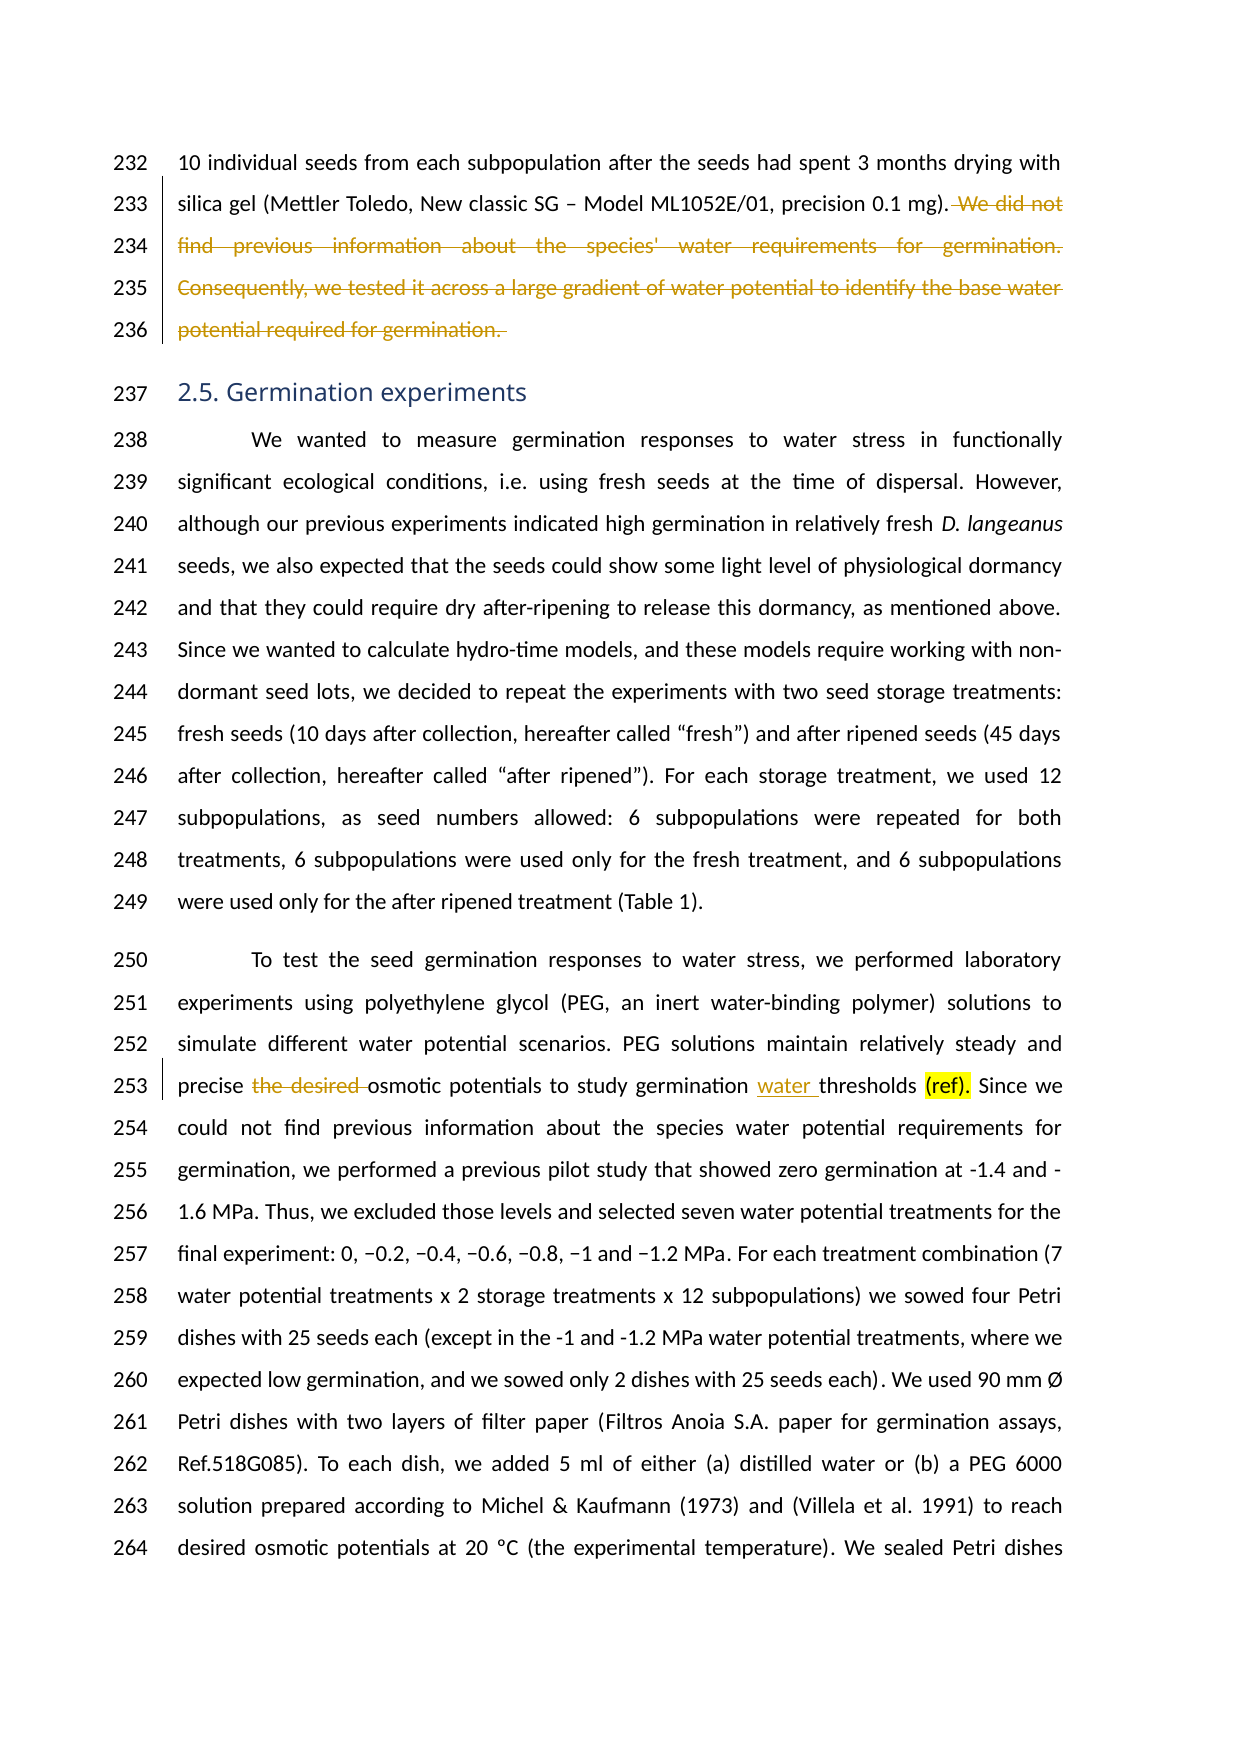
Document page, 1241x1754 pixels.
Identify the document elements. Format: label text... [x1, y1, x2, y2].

subtitle 2.5. Germination experiments [177, 374, 1063, 408]
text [177, 946, 1063, 1561]
text We wanted to measure germination responses to water stress in functionally significant ecological conditions, i.e. using fresh seeds at the time of dispersal. However, although our previous experiments indicated high germination in relatively fresh D. langeanus seeds, we also expected that the seeds could show some light level of physiological dormancy and that they could require dry after-ripening to release this dormancy, as mentioned above. Since we wanted to calculate hydro-time models, and these models require working with non-dormant seed lots, we decided to repeat the experiments with two seed storage treatments: fresh seeds (10 days after collection, hereafter called “fresh”) and after ripened seeds (45 days after collection, hereafter called “after ripened”). For each storage treatment, we used 12 subpopulations, as seed numbers allowed: 6 subpopulations were repeated for both treatments, 6 subpopulations were used only for the fresh treatment, and 6 subpopulations were used only for the after ripened treatment (Table 1). [177, 425, 1063, 915]
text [177, 148, 1063, 247]
